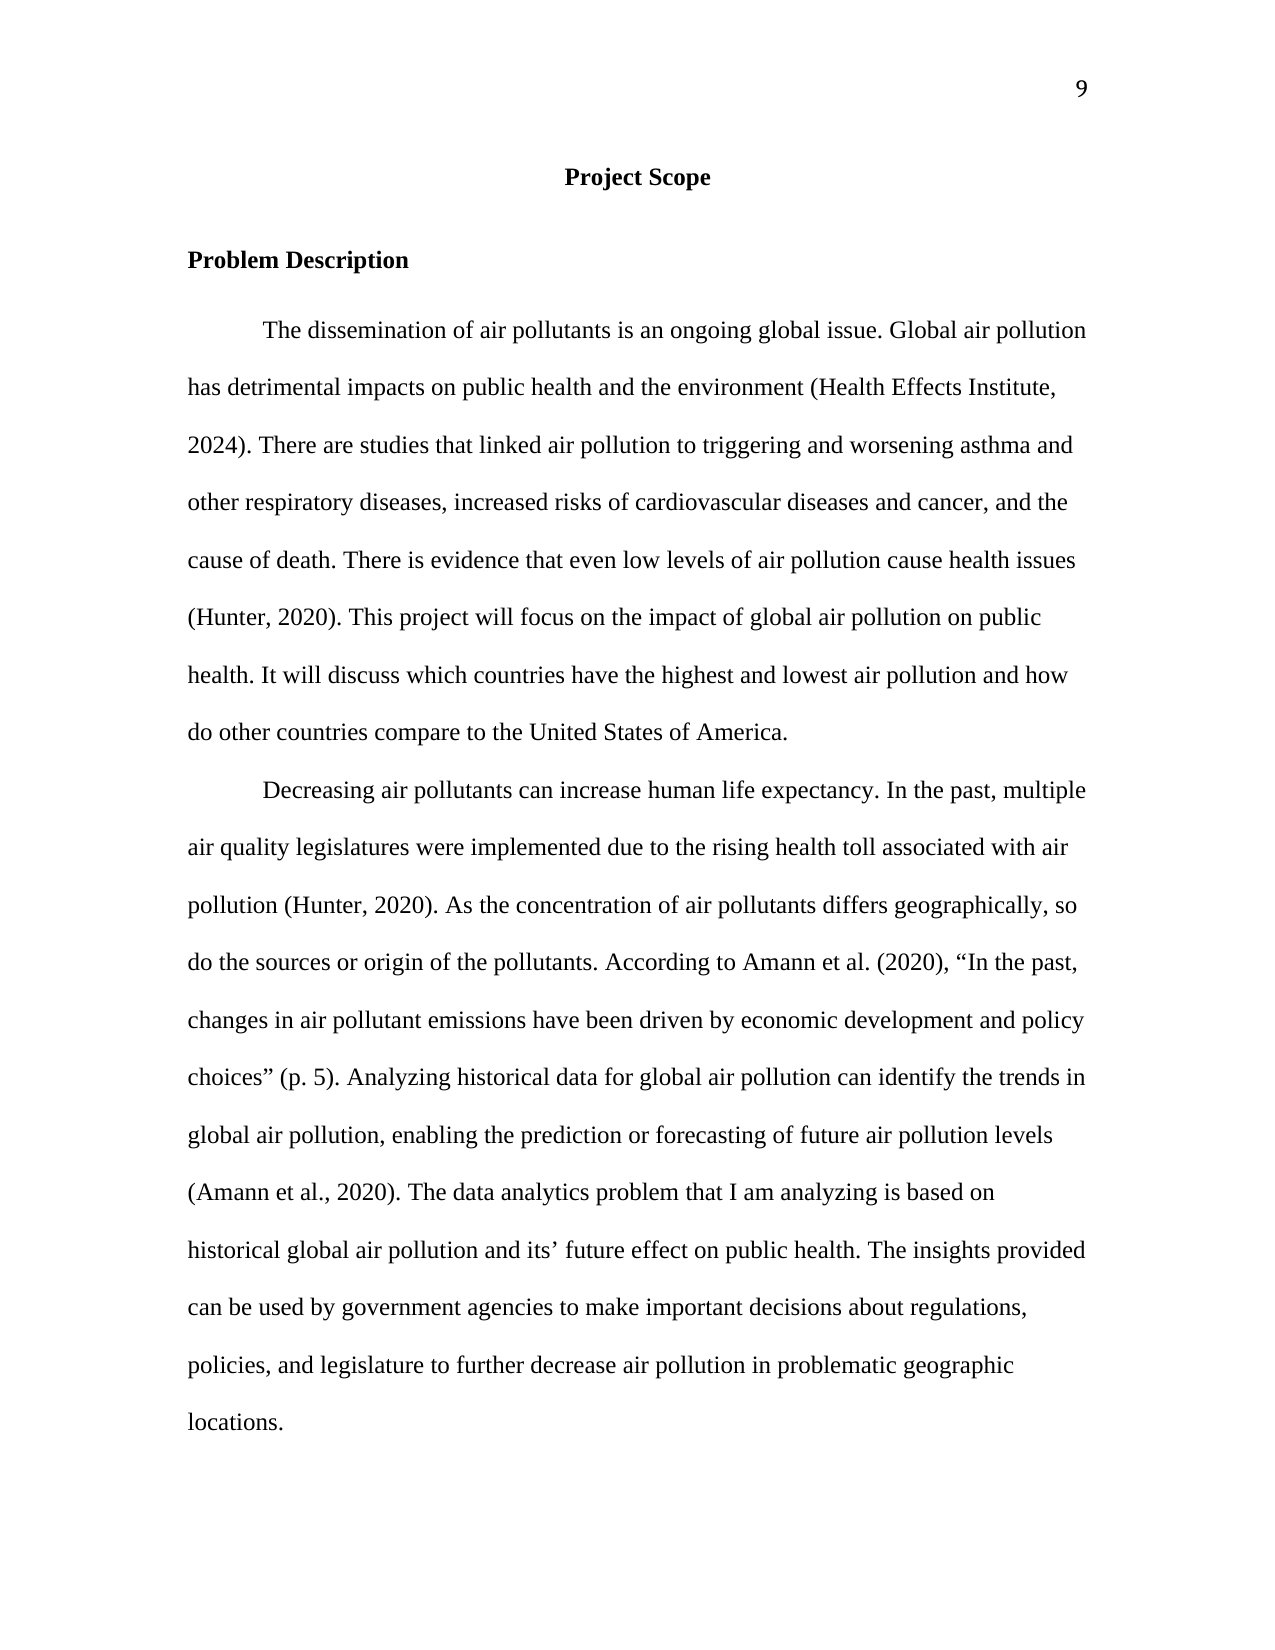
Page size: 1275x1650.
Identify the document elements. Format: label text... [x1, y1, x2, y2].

subtitle Project Scope [187, 162, 1087, 191]
text Decreasing air pollutants can increase human life expectancy. In the past, multiple air quality legislatures were implemented due to the rising health toll associated with air pollution (Hunter, 2020). As the concentration of air pollutants differs geographically, so do the sources or origin of the pollutants. According to Amann et al. (2020), “In the past, changes in air pollutant emissions have been driven by economic development and policy choices” (p. 5). Analyzing historical data for global air pollution can identify the trends in global air pollution, enabling the prediction or forecasting of future air pollution levels (Amann et al., 2020). The data analytics problem that I am analyzing is based on historical global air pollution and its’ future effect on public health. The insights provided can be used by government agencies to make important decisions about regulations, policies, and legislature to further decrease air pollution in problematic geographic locations. [187, 775, 1087, 1436]
text The dissemination of air pollutants is an ongoing global issue. Global air pollution has detrimental impacts on public health and the environment (Health Effects Institute, 2024). There are studies that linked air pollution to triggering and worsening asthma and other respiratory diseases, increased risks of cardiovascular diseases and cancer, and the cause of death. There is evidence that even low levels of air pollution cause health issues (Hunter, 2020). This project will focus on the impact of global air pollution on public health. It will discuss which countries have the highest and lowest air pollution and how do other countries compare to the United States of America. [187, 315, 1087, 746]
subtitle Problem Description [187, 245, 1087, 274]
